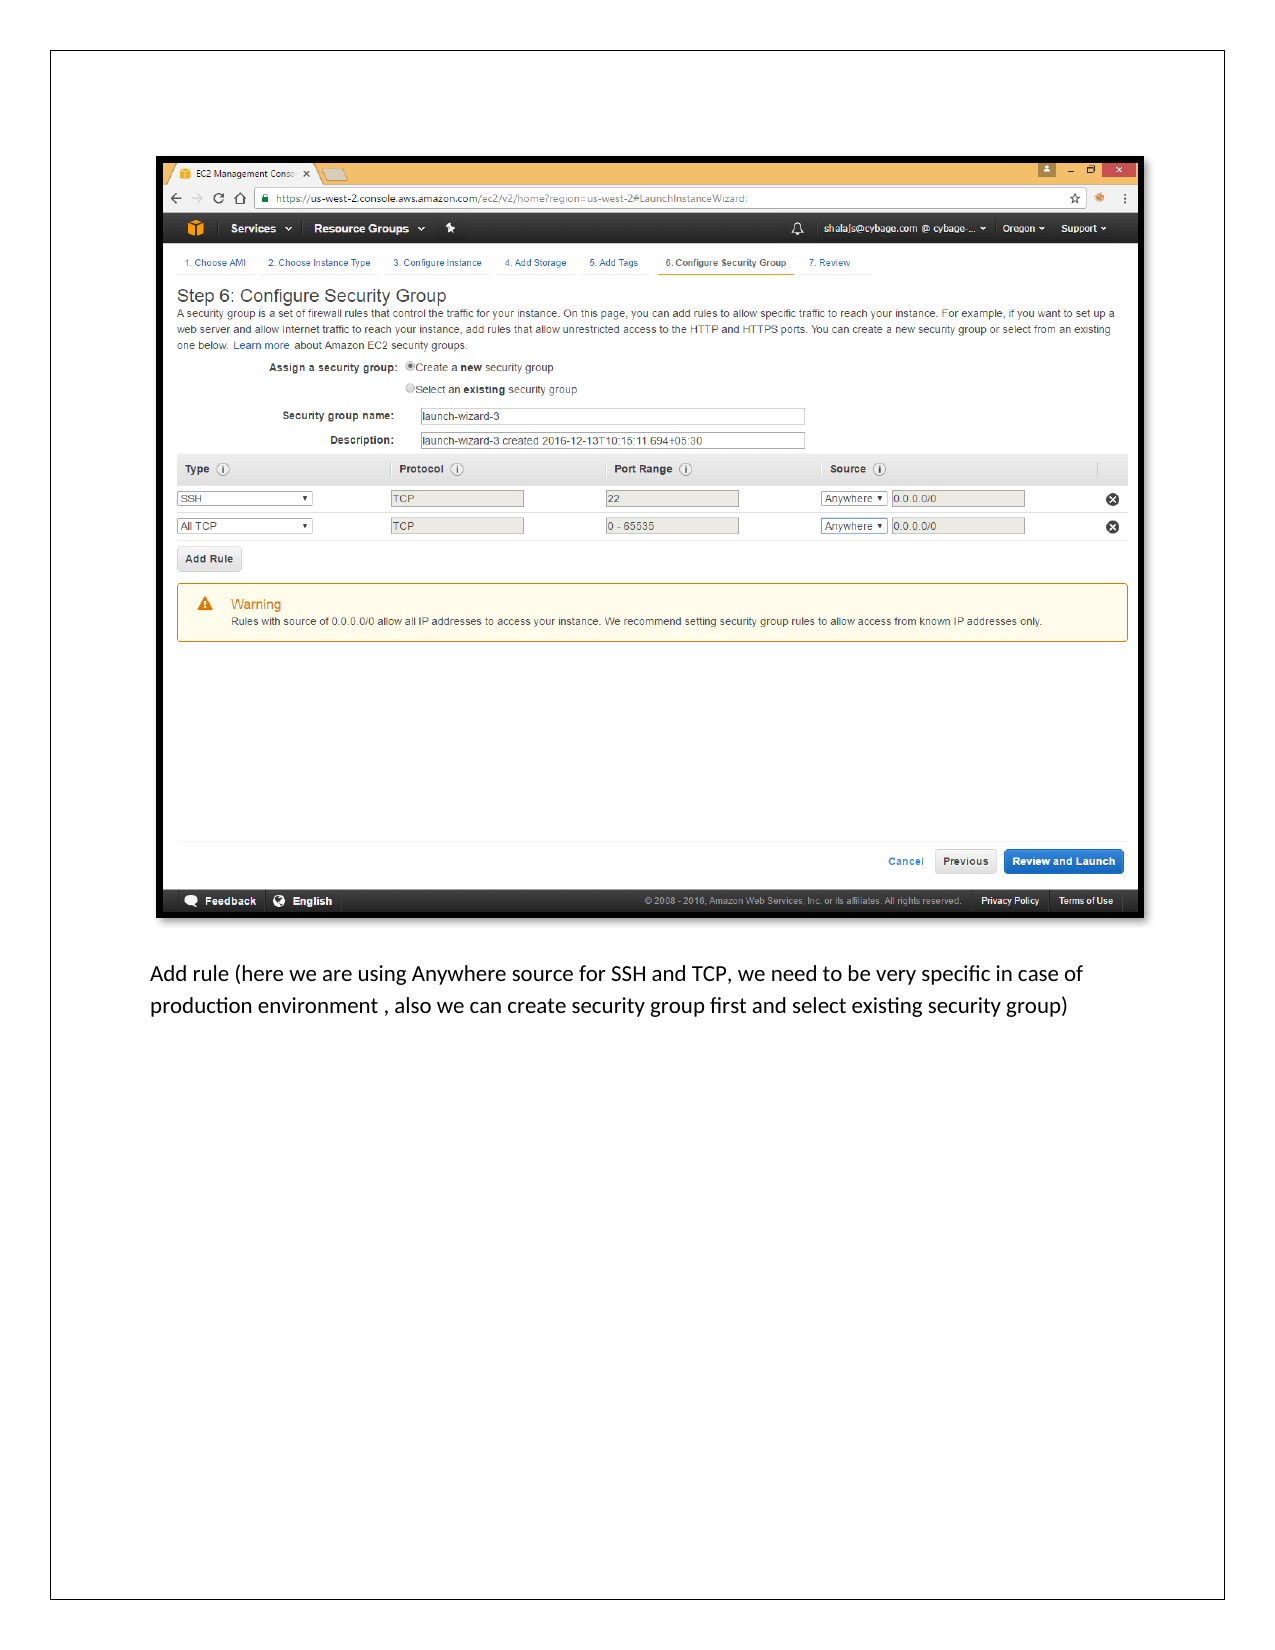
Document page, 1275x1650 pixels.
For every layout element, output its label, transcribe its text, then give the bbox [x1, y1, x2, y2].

text Add rule (here we are using Anywhere source for SSH and TCP, we need to be very specific in case of production environment , also we can create security group first and select existing security group) [150, 959, 1125, 1020]
picture [163, 163, 1138, 912]
